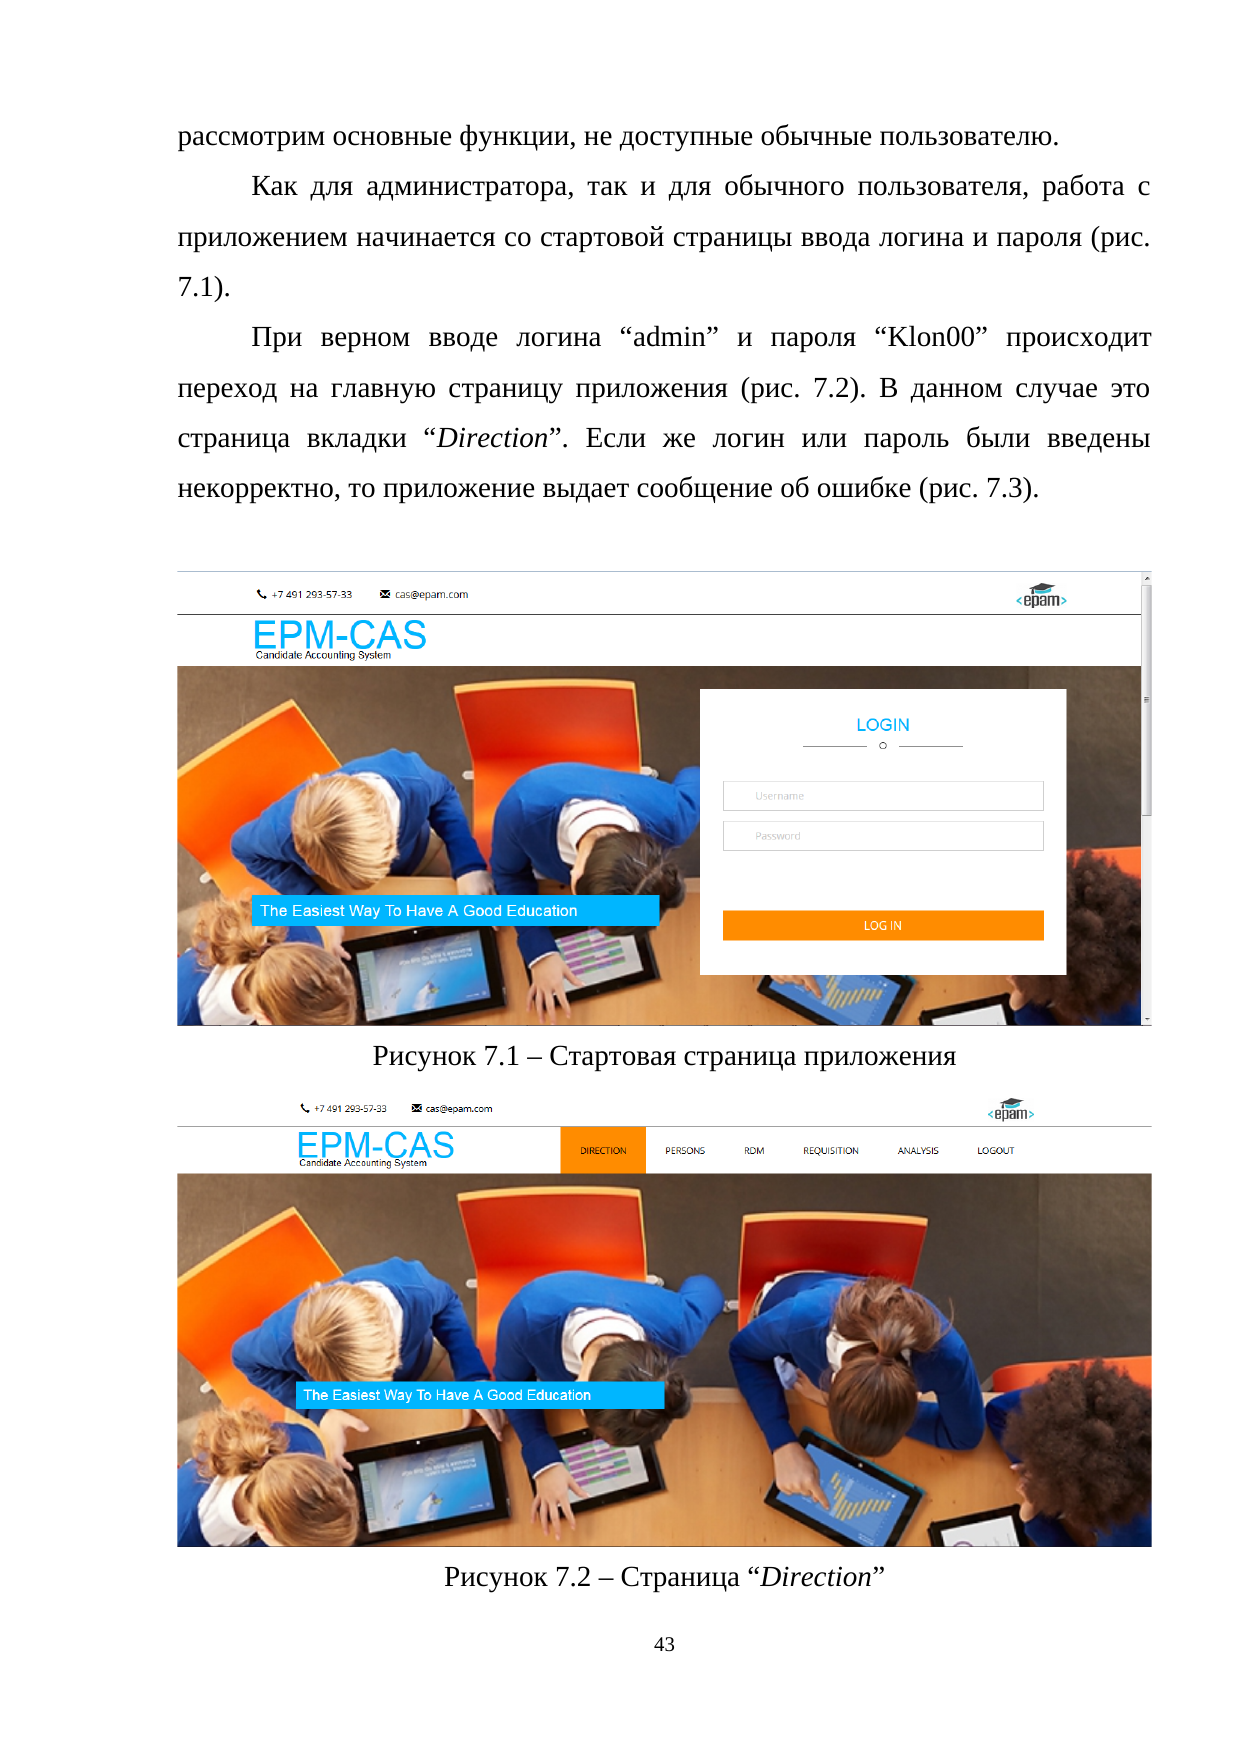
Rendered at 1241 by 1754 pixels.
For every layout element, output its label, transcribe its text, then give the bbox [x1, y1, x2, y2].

picture [177, 571, 1152, 1026]
text Как для администратора, так и для обычного пользователя, работа с приложением начинается со стартовой страницы ввода логина и пароля (рис. 7.1). [177, 168, 1152, 303]
text При верном вводе логина “admin” и пароля “Klon00” происходит переход на главную страницу приложения (рис. 7.2). В данном случае это страница вкладки “Direction”. Если же логин или пароль были введены некорректно, то приложение выдает сообщение об ошибке (рис. 7.3). [177, 319, 1152, 504]
picture [177, 1088, 1152, 1547]
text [177, 118, 1152, 152]
text Рисунок 7.2 – Страница “Direction” [177, 1559, 1152, 1592]
text Рисунок 7.1 – Стартовая страница приложения [177, 1038, 1152, 1071]
